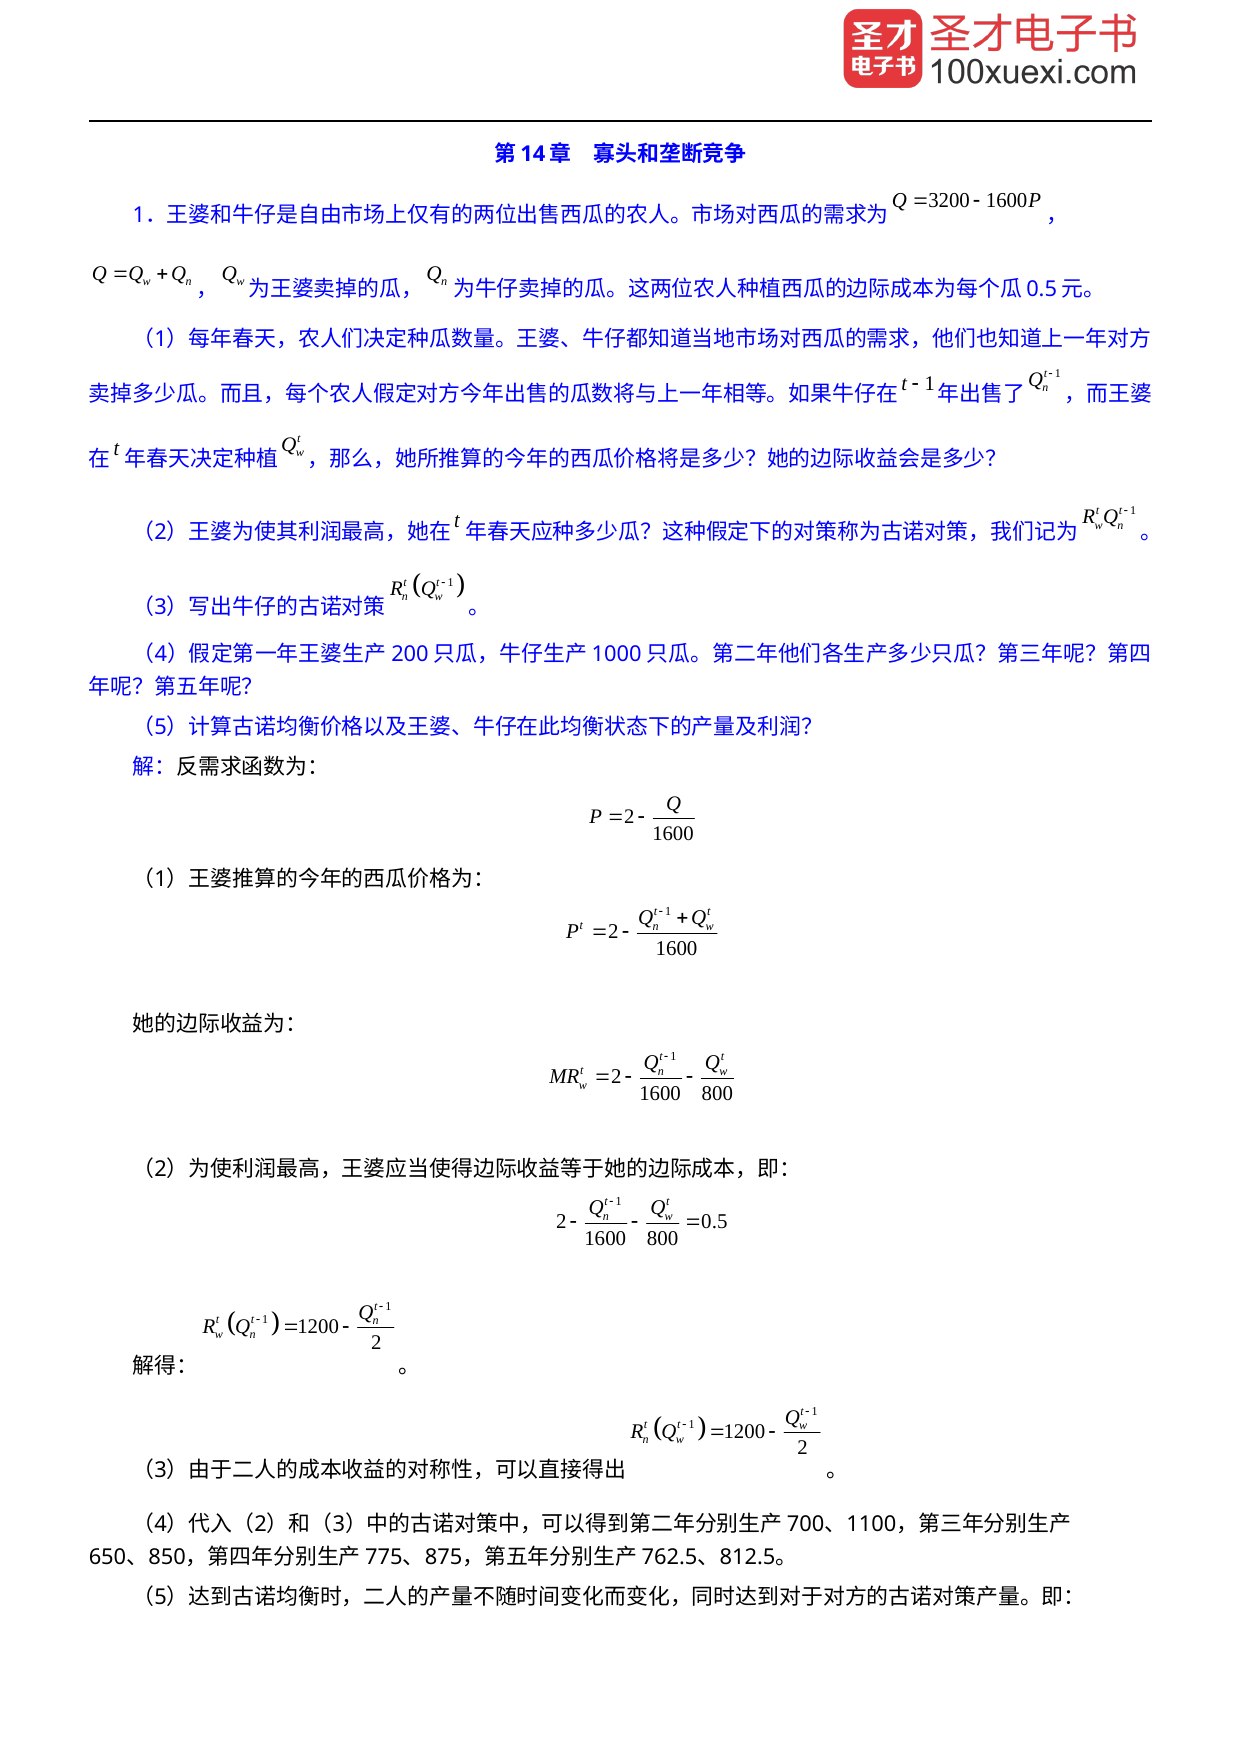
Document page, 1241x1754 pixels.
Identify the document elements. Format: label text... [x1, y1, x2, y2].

text （5）计算古诺均衡价格以及王婆、牛仔在此均衡状态下的产量及利润？ [88, 708, 1152, 741]
text （5）达到古诺均衡时，二人的产量不随时间变化而变化，同时达到对于对方的古诺对策产量。即： [88, 1578, 1152, 1611]
text 解：反需求函数为： [88, 748, 1152, 781]
text 第14章 寡头和垄断竞争 [88, 136, 1152, 168]
text （4）代入（2）和（3）中的古诺对策中，可以得到第二年分别生产700、1100，第三年分别生产650、850，第四年分别生产775、875，第五年分别生产762.5、812.5。 [88, 1506, 1152, 1571]
text （4）假定第一年王婆生产200只瓜，牛仔生产1000只瓜。第二年他们各生产多少只瓜？第三年呢？第四年呢？第五年呢？ [88, 636, 1152, 701]
text ，为王婆卖掉的瓜，为牛仔卖掉的瓜。这两位农人种植西瓜的边际成本为每个瓜0.5元。 [88, 248, 1152, 313]
text （1）王婆推算的今年的西瓜价格为： [88, 861, 1152, 893]
text 1．王婆和牛仔是自由市场上仅有的两位出售西瓜的农人。市场对西瓜的需求为， [88, 176, 1152, 241]
text 解得：。 [88, 1296, 1152, 1393]
text 她的边际收益为： [88, 1006, 1152, 1038]
text （2）为使利润最高，王婆应当使得边际收益等于她的边际成本，即： [88, 1151, 1152, 1183]
text （1）每年春天，农人们决定种瓜数量。王婆、牛仔都知道当地市场对西瓜的需求，他们也知道上一年对方卖掉多少瓜。而且，每个农人假定对方今年出售的瓜数将与上一年相等。如果牛仔在年出售了，而王婆在年春天决定种植，那么，她所推算的今年的西瓜价格将是多少？她的边际收益会是多少？ [88, 321, 1152, 483]
picture [834, 0, 1152, 97]
text （3）由于二人的成本收益的对称性，可以直接得出。 [88, 1401, 1152, 1498]
text （3）写出牛仔的古诺对策。 [88, 563, 1152, 628]
text （2）王婆为使其利润最高，她在年春天应种多少瓜？这种假定下的对策称为古诺对策，我们记为。 [88, 491, 1152, 556]
